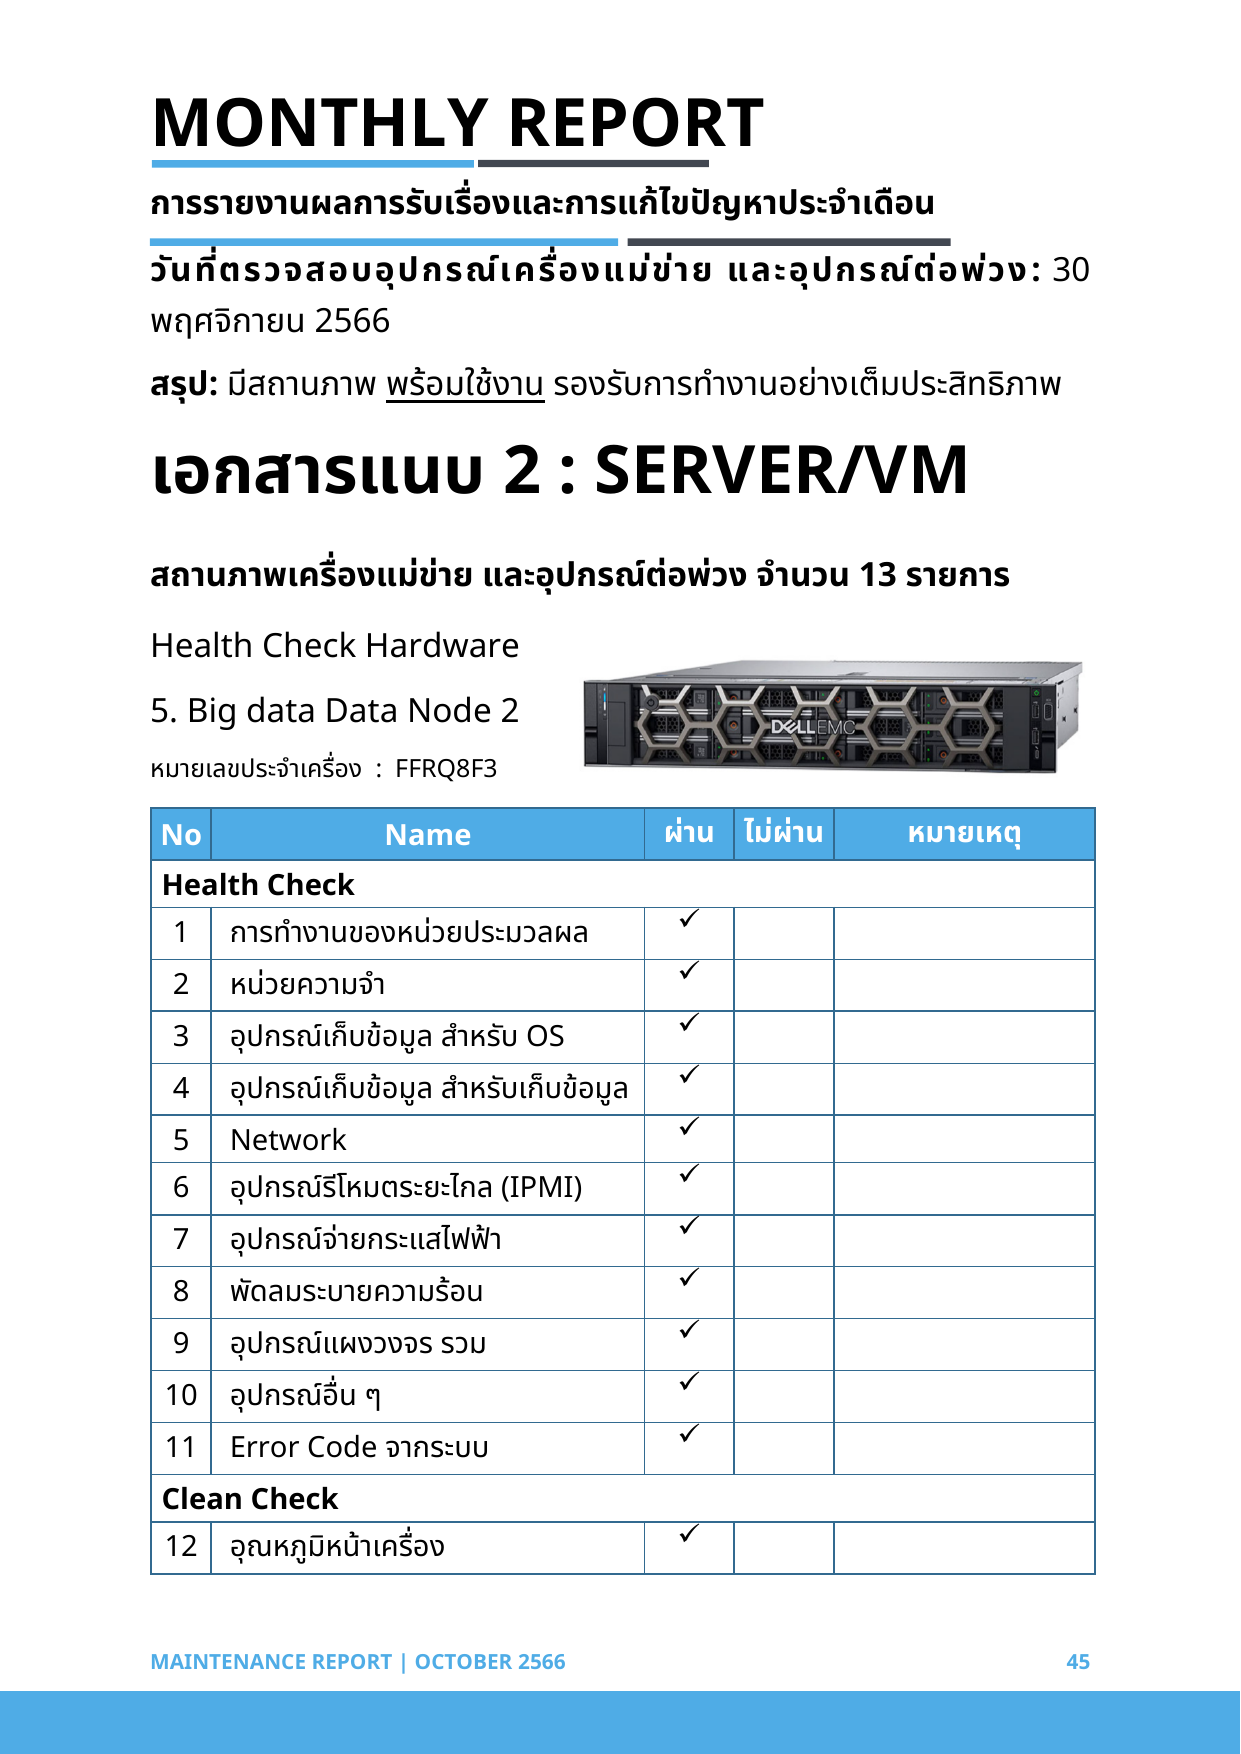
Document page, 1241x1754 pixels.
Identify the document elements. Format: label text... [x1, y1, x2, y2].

subtitle สถานภาพเครื่องแม่ข่าย และอุปกรณ์ต่อพ่วง จำนวน 13 รายการ [150, 551, 1090, 602]
table_cell [835, 1267, 1094, 1318]
table_cell [645, 1163, 733, 1214]
table_cell [835, 1116, 1094, 1162]
table_cell [645, 1267, 733, 1318]
table_cell อุปกรณ์เก็บข้อมูล สำหรับ OS [212, 1012, 644, 1062]
table_header หมายเหตุ [835, 809, 1094, 859]
table_cell [735, 1216, 833, 1266]
table_cell [645, 1523, 733, 1573]
table_cell [835, 1319, 1094, 1369]
table_cell 3 [152, 1012, 210, 1062]
table_cell [735, 1423, 833, 1473]
table_cell [735, 908, 833, 958]
table_cell [835, 1523, 1094, 1573]
table_cell อุปกรณ์อื่น ๆ [212, 1371, 644, 1421]
table_cell [835, 1012, 1094, 1062]
table_cell Health Check [152, 861, 1094, 907]
table_cell [645, 1116, 733, 1162]
table_cell [645, 1371, 733, 1421]
table_cell 8 [152, 1267, 210, 1318]
table_cell [735, 1012, 833, 1062]
table_cell 7 [152, 1216, 210, 1266]
table_cell อุปกรณ์เก็บข้อมูล สำหรับเก็บข้อมูล [212, 1064, 644, 1114]
table_cell [645, 908, 733, 958]
table_cell อุปกรณ์แผงวงจร รวม [212, 1319, 644, 1369]
table_cell [645, 1064, 733, 1114]
text หมายเลขประจำเครื่อง : FFRQ8F3 [150, 751, 1090, 789]
table_cell [645, 1012, 733, 1062]
table_cell [735, 1371, 833, 1421]
table_cell Network [212, 1116, 644, 1162]
table_header ไม่ผ่าน [735, 809, 833, 859]
table_cell อุปกรณ์จ่ายกระแสไฟฟ้า [212, 1216, 644, 1266]
table_cell อุปกรณ์รีโหมตระยะไกล (IPMI) [212, 1163, 644, 1214]
table_cell [645, 1216, 733, 1266]
table_cell 10 [152, 1371, 210, 1421]
table_cell [735, 1064, 833, 1114]
table_header ผ่าน [645, 809, 733, 859]
table_cell [735, 1116, 833, 1162]
text 5. Big data Data Node 2 [150, 686, 573, 732]
table_cell 11 [152, 1423, 210, 1473]
table_cell [835, 1371, 1094, 1421]
text Health Check Hardware [150, 622, 1090, 667]
table_cell อุณหภูมิหน้าเครื่อง [212, 1523, 644, 1573]
table_cell 4 [152, 1064, 210, 1114]
table_cell พัดลมระบายความร้อน [212, 1267, 644, 1318]
table_cell หน่วยความจำ [212, 960, 644, 1010]
table_cell [735, 1319, 833, 1369]
table_cell 5 [152, 1116, 210, 1162]
table_header No [152, 809, 210, 859]
table_cell Clean Check [152, 1475, 1094, 1521]
table_cell [735, 1163, 833, 1214]
picture [573, 655, 1091, 780]
table_cell [835, 960, 1094, 1010]
text สรุป: มีสถานภาพ พร้อมใช้งาน รองรับการทำงานอย่างเต็มประสิทธิภาพ [150, 360, 1090, 411]
table_header Name [212, 809, 644, 859]
table_cell [835, 1423, 1094, 1473]
table_cell 2 [152, 960, 210, 1010]
text วันที่ตรวจสอบอุปกรณ์เครื่องแม่ข่าย และอุปกรณ์ต่อพ่วง: 30 พฤศจิกายน 2566 [150, 246, 1090, 347]
table_cell [645, 1423, 733, 1473]
table_cell 1 [152, 908, 210, 958]
table_cell [735, 960, 833, 1010]
table_cell [835, 1216, 1094, 1266]
table_cell Error Code จากระบบ [212, 1423, 644, 1473]
subtitle เอกสารแนบ 2 : SERVER/VM [150, 423, 1090, 524]
table_cell [735, 1523, 833, 1573]
table_cell [645, 960, 733, 1010]
table_cell 6 [152, 1163, 210, 1214]
table_cell [835, 1163, 1094, 1214]
table_cell [645, 1319, 733, 1369]
table_cell 9 [152, 1319, 210, 1369]
table_cell [735, 1267, 833, 1318]
table_cell [835, 1064, 1094, 1114]
table_cell การทำงานของหน่วยประมวลผล [212, 908, 644, 958]
table_cell 12 [152, 1523, 210, 1573]
table_cell [835, 908, 1094, 958]
